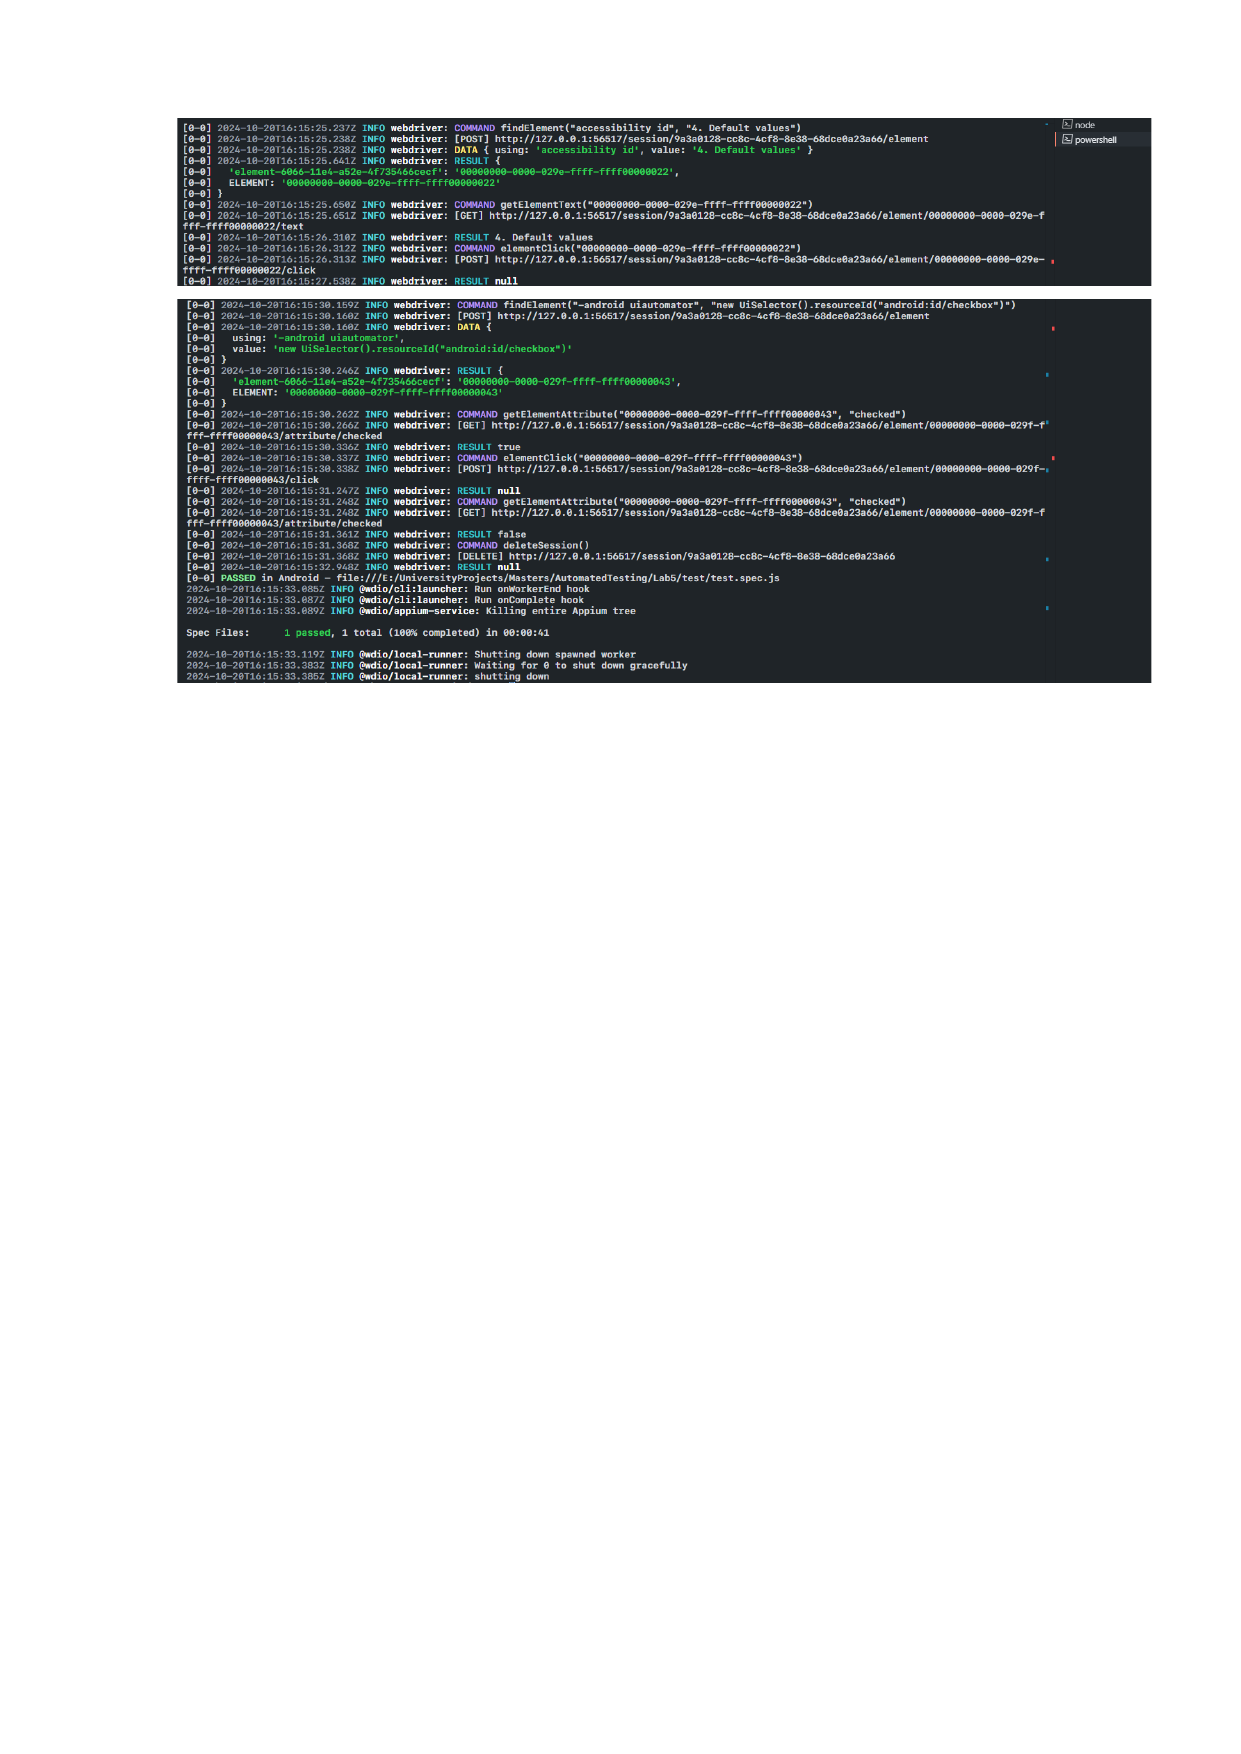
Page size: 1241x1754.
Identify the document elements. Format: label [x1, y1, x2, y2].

picture [177, 118, 1152, 286]
picture [177, 299, 1152, 683]
